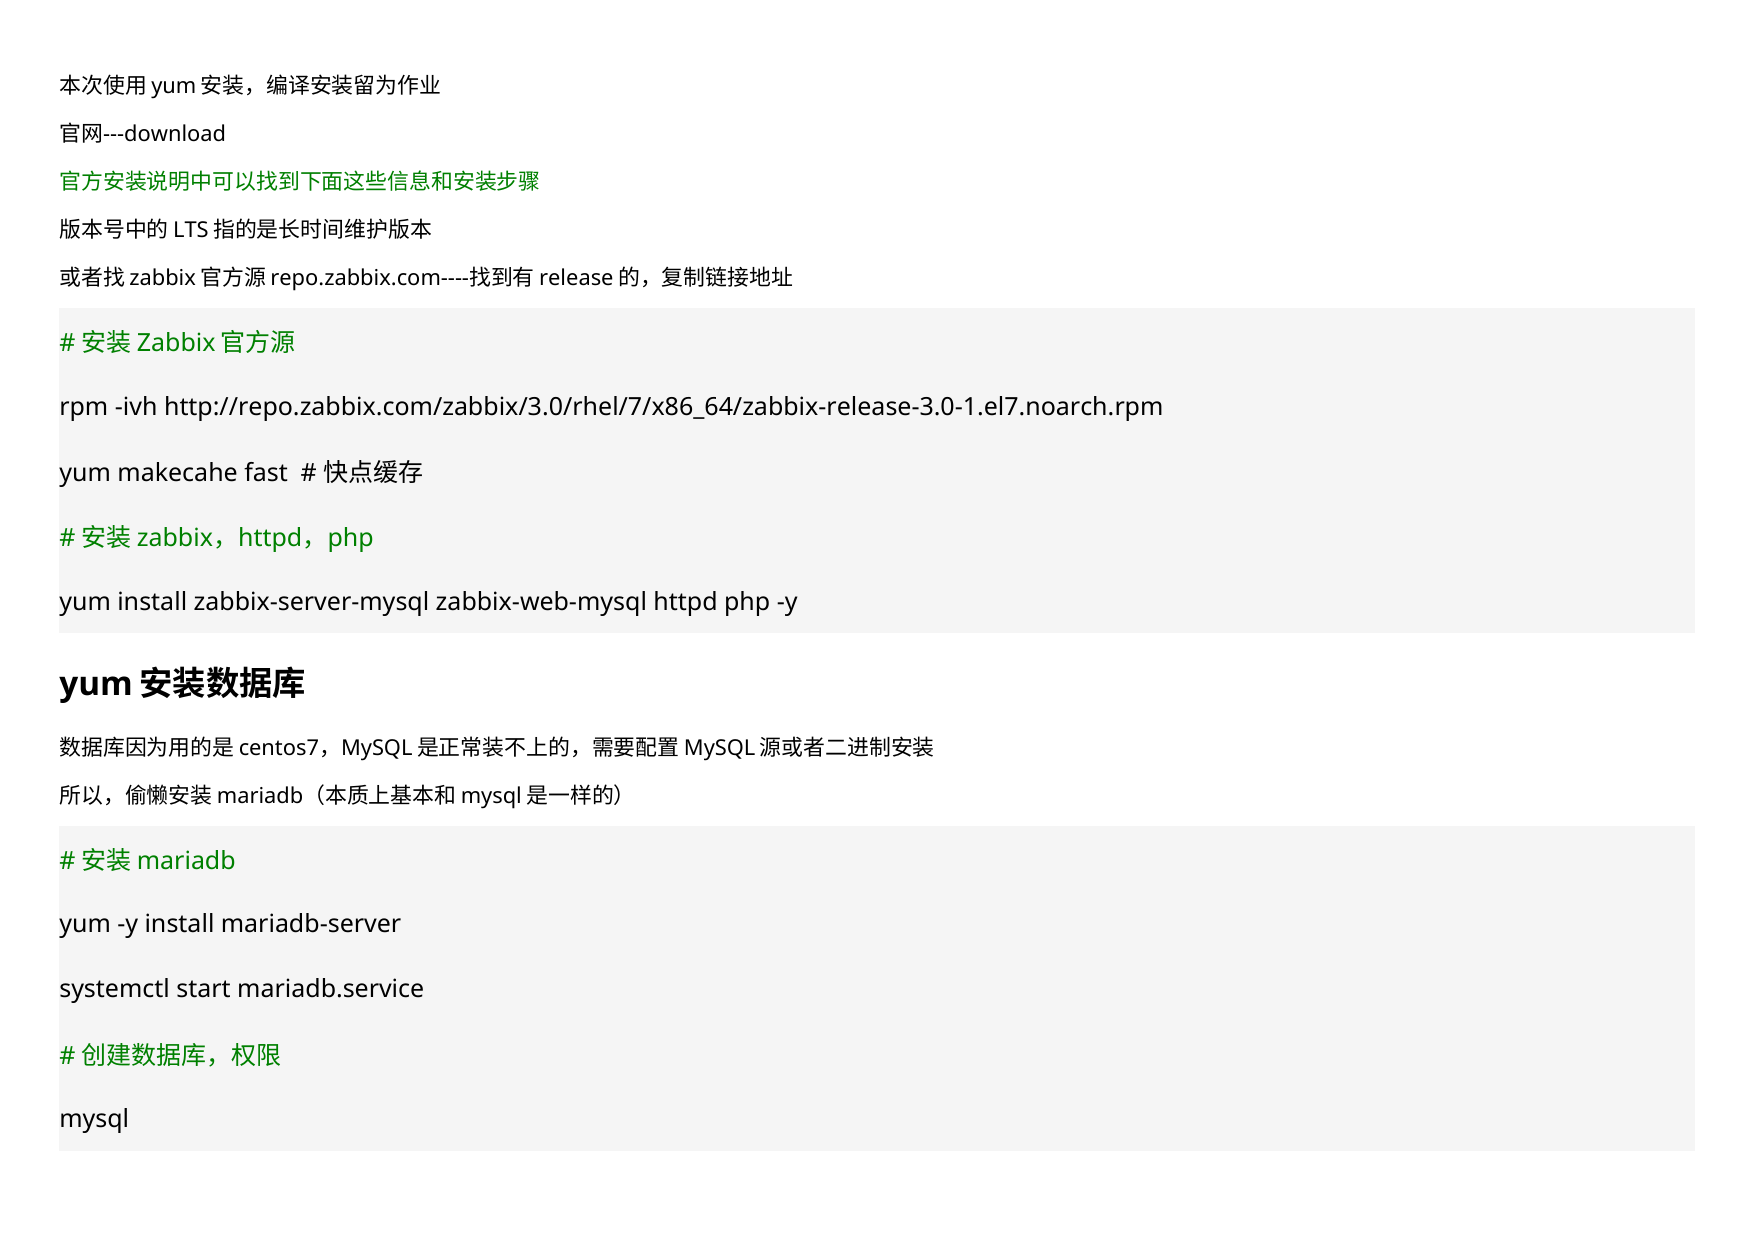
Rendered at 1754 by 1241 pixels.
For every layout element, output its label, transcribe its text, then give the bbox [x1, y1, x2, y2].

text 或者找zabbix官方源repo.zabbix.com----找到有release的，复制链接地址 [59, 260, 1695, 293]
text 版本号中的LTS指的是长时间维护版本 [59, 212, 1695, 244]
text 数据库因为用的是centos7，MySQL是正常装不上的，需要配置MySQL源或者二进制安装 [59, 729, 1695, 762]
text rpm -ivh http://repo.zabbix.com/zabbix/3.0/rhel/7/x86_64/zabbix-release-3.0-1.el7.noarch.rpm [59, 373, 1695, 438]
text 本次使用yum安装，编译安装留为作业 [59, 68, 1695, 100]
text 官方安装说明中可以找到下面这些信息和安装步骤 [59, 164, 1695, 196]
text systemctl start mariadb.service [59, 956, 1695, 1021]
text yum -y install mariadb-server [59, 891, 1695, 956]
text yum makecahe fast # 快点缓存 [59, 438, 1695, 503]
text yum install zabbix-server-mysql zabbix-web-mysql httpd php -y [59, 568, 1695, 633]
text yum安装数据库 [59, 649, 1695, 714]
text # 安装zabbix，httpd，php [59, 503, 1695, 568]
text 官网---download [59, 116, 1695, 148]
text # 创建数据库，权限 [59, 1021, 1695, 1086]
text 所以，偷懒安装mariadb（本质上基本和mysql是一样的） [59, 778, 1695, 810]
text # 安装mariadb [59, 826, 1695, 891]
text mysql [59, 1086, 1695, 1151]
text # 安装Zabbix官方源 [59, 308, 1695, 373]
